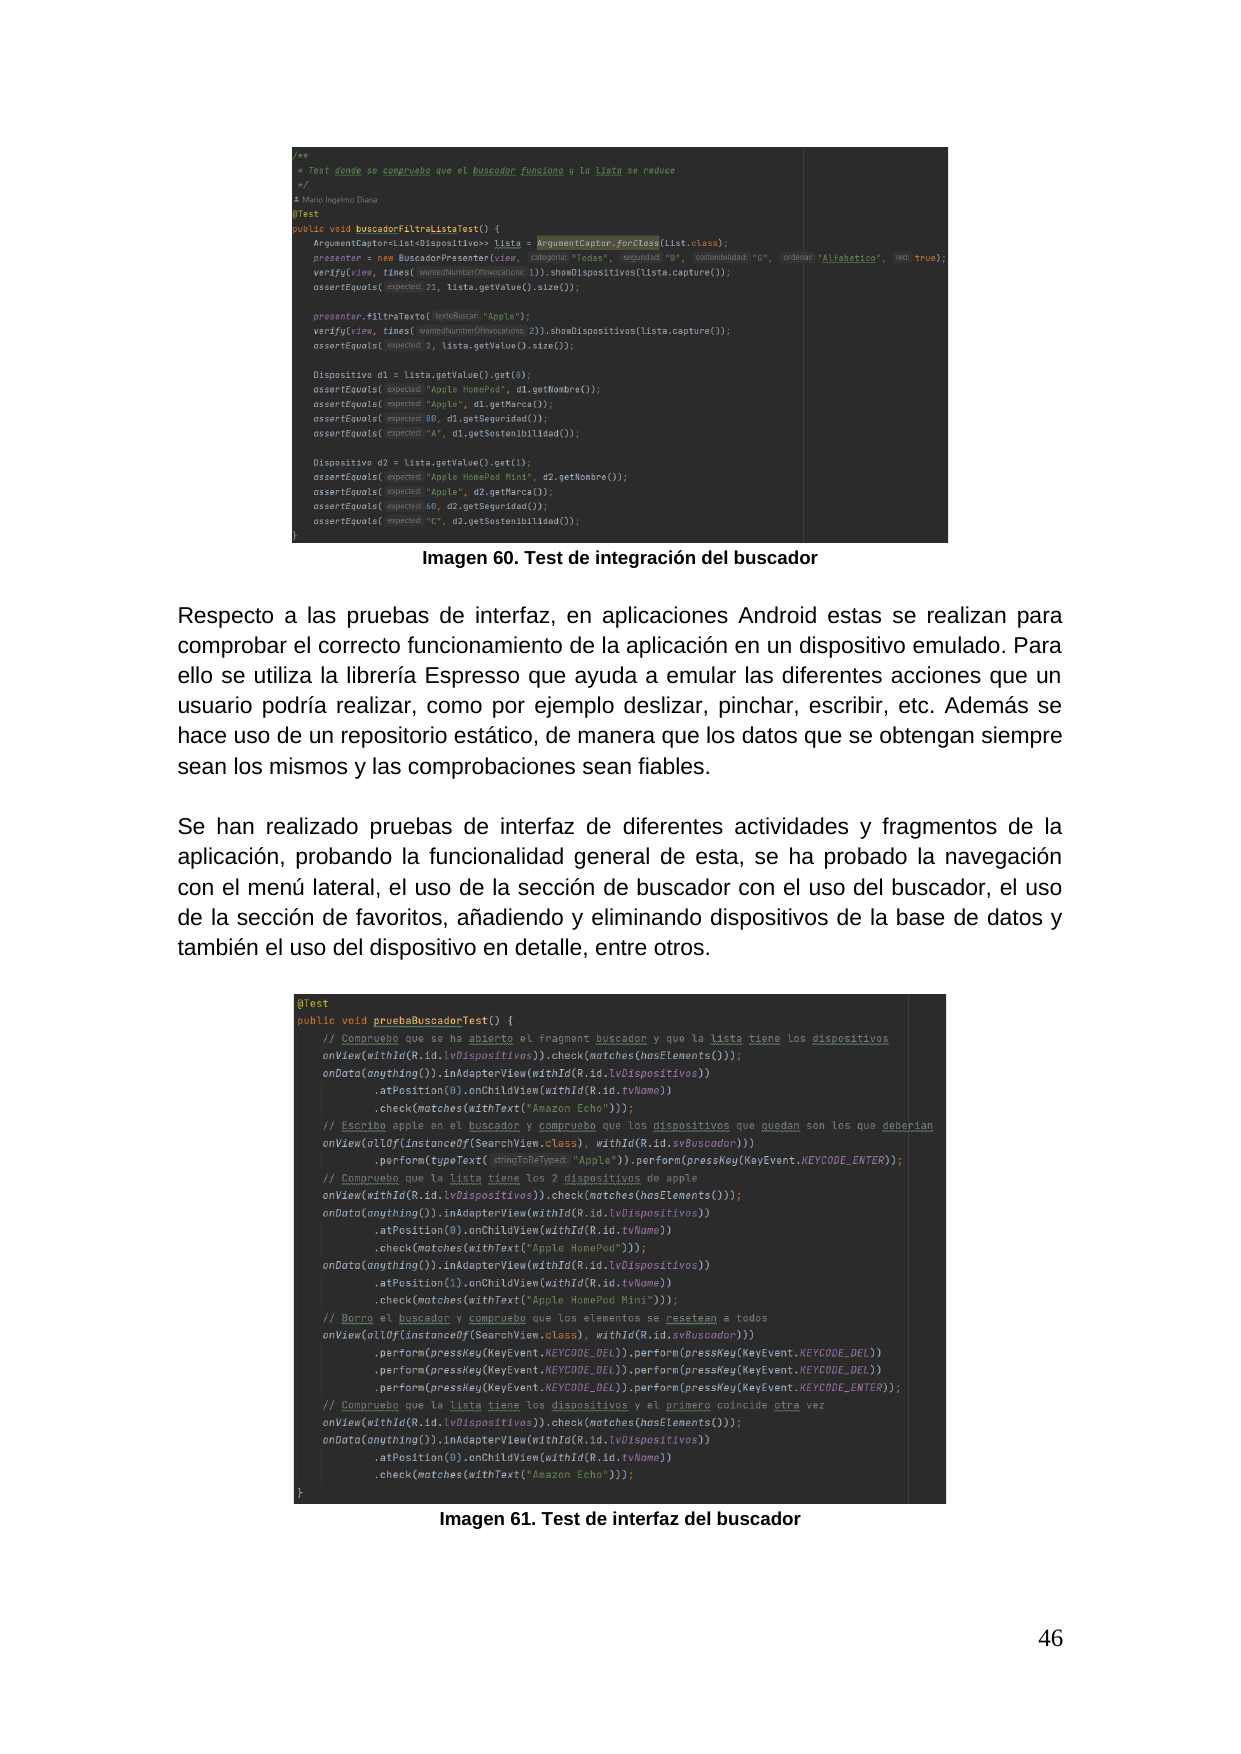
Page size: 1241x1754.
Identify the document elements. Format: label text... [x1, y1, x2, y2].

text Respecto a las pruebas de interfaz, en aplicaciones Android estas se realizan para comprobar el correcto funcionamiento de la aplicación en un dispositivo emulado. Para ello se utiliza la librería Espresso que ayuda a emular las diferentes acciones que un usuario podría realizar, como por ejemplo deslizar, pinchar, escribir, etc. Además se hace uso de un repositorio estático, de manera que los datos que se obtengan siempre sean los mismos y las comprobaciones sean fiables. [177, 602, 1063, 779]
text Se han realizado pruebas de interfaz de diferentes actividades y fragmentos de la aplicación, probando la funcionalidad general de esta, se ha probado la navegación con el menú lateral, el uso de la sección de buscador con el uso del buscador, el uso de la sección de favoritos, añadiendo y eliminando dispositivos de la base de datos y también el uso del dispositivo en detalle, entre otros. [177, 813, 1063, 960]
picture [292, 147, 949, 543]
picture [293, 994, 947, 1504]
text Imagen 60. Test de integración del buscador [177, 547, 1063, 568]
text Imagen 61. Test de interfaz del buscador [177, 1508, 1063, 1529]
